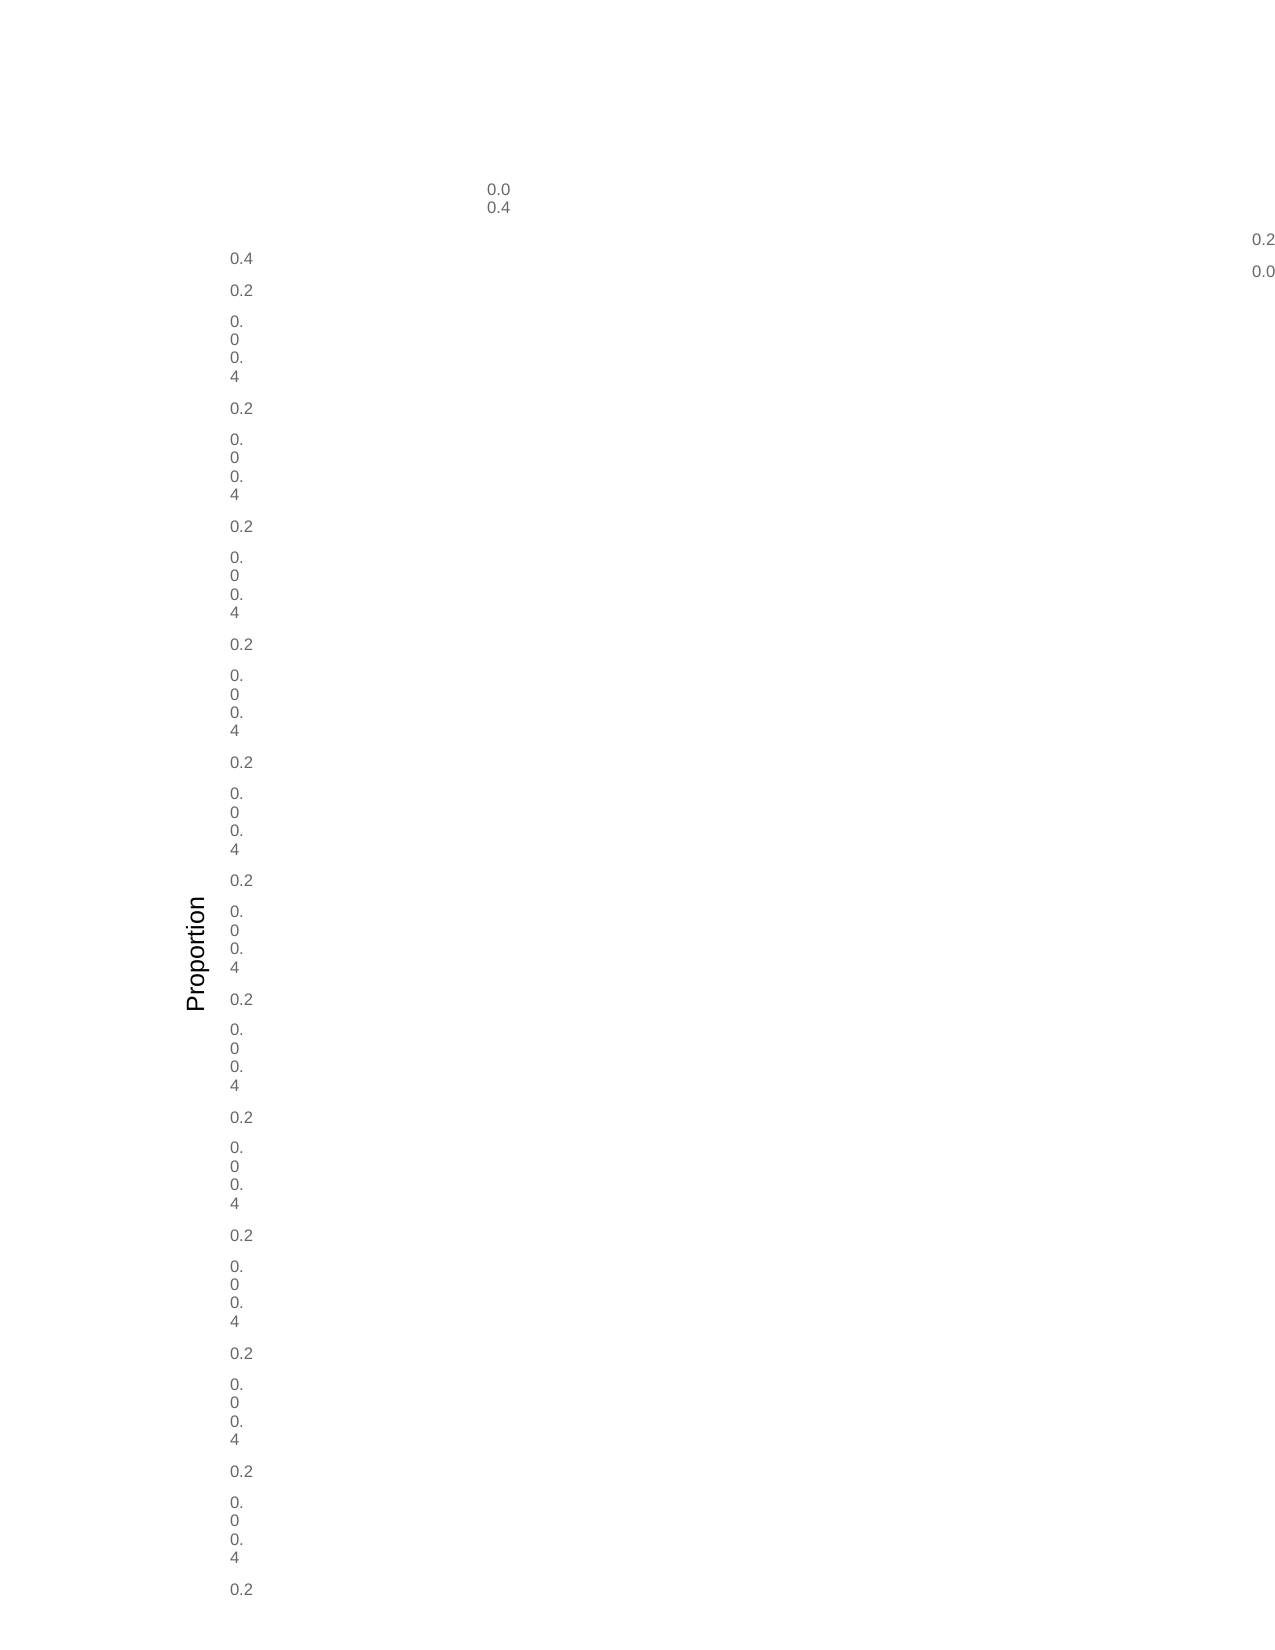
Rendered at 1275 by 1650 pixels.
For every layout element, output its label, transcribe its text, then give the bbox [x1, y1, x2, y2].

text 0.2 [0, 1107, 253, 1127]
text 0.4 [230, 349, 253, 386]
text 0.2 [0, 871, 253, 890]
text 0.2 [0, 1344, 253, 1363]
text 0.2 [0, 635, 253, 654]
text 0.0 [230, 1494, 253, 1531]
text 0.2 [0, 753, 253, 772]
text 0.2 [0, 399, 253, 418]
text 0.0 [230, 312, 253, 349]
text 0.0 [230, 1376, 253, 1412]
text 0.0 [230, 1257, 253, 1294]
text 0.4 [230, 467, 253, 504]
text 0.4 [487, 199, 1275, 217]
text 0.4 [230, 940, 253, 977]
text 0.4 [230, 704, 253, 741]
text 0.4 [230, 1294, 253, 1331]
text 0.0 [230, 785, 253, 822]
text 0.2 [0, 1226, 253, 1245]
text 0.0 [230, 1139, 253, 1176]
text 0.2 [0, 1462, 253, 1481]
text 0.0 [230, 1021, 253, 1058]
text 0.2 [0, 281, 253, 300]
text 0.0 [487, 181, 1275, 199]
text 0.4 [230, 586, 253, 622]
text 0.0 [230, 431, 253, 467]
text 0.4 [230, 1412, 253, 1449]
text 0.4 [230, 1176, 253, 1213]
text 0.2 [257, 230, 1275, 249]
text 0.2 [0, 1580, 253, 1599]
text 0.4 [230, 822, 253, 859]
text 0.0 [230, 549, 253, 586]
text 0.0 [230, 903, 253, 940]
text 0.4 [230, 1531, 253, 1567]
text 0.0 [230, 667, 253, 704]
text 0.2 [0, 989, 253, 1008]
text 0.4 [230, 1058, 253, 1095]
text 0.4 [0, 249, 253, 268]
text 0.0 [257, 262, 1275, 281]
text 0.2 [0, 517, 253, 536]
